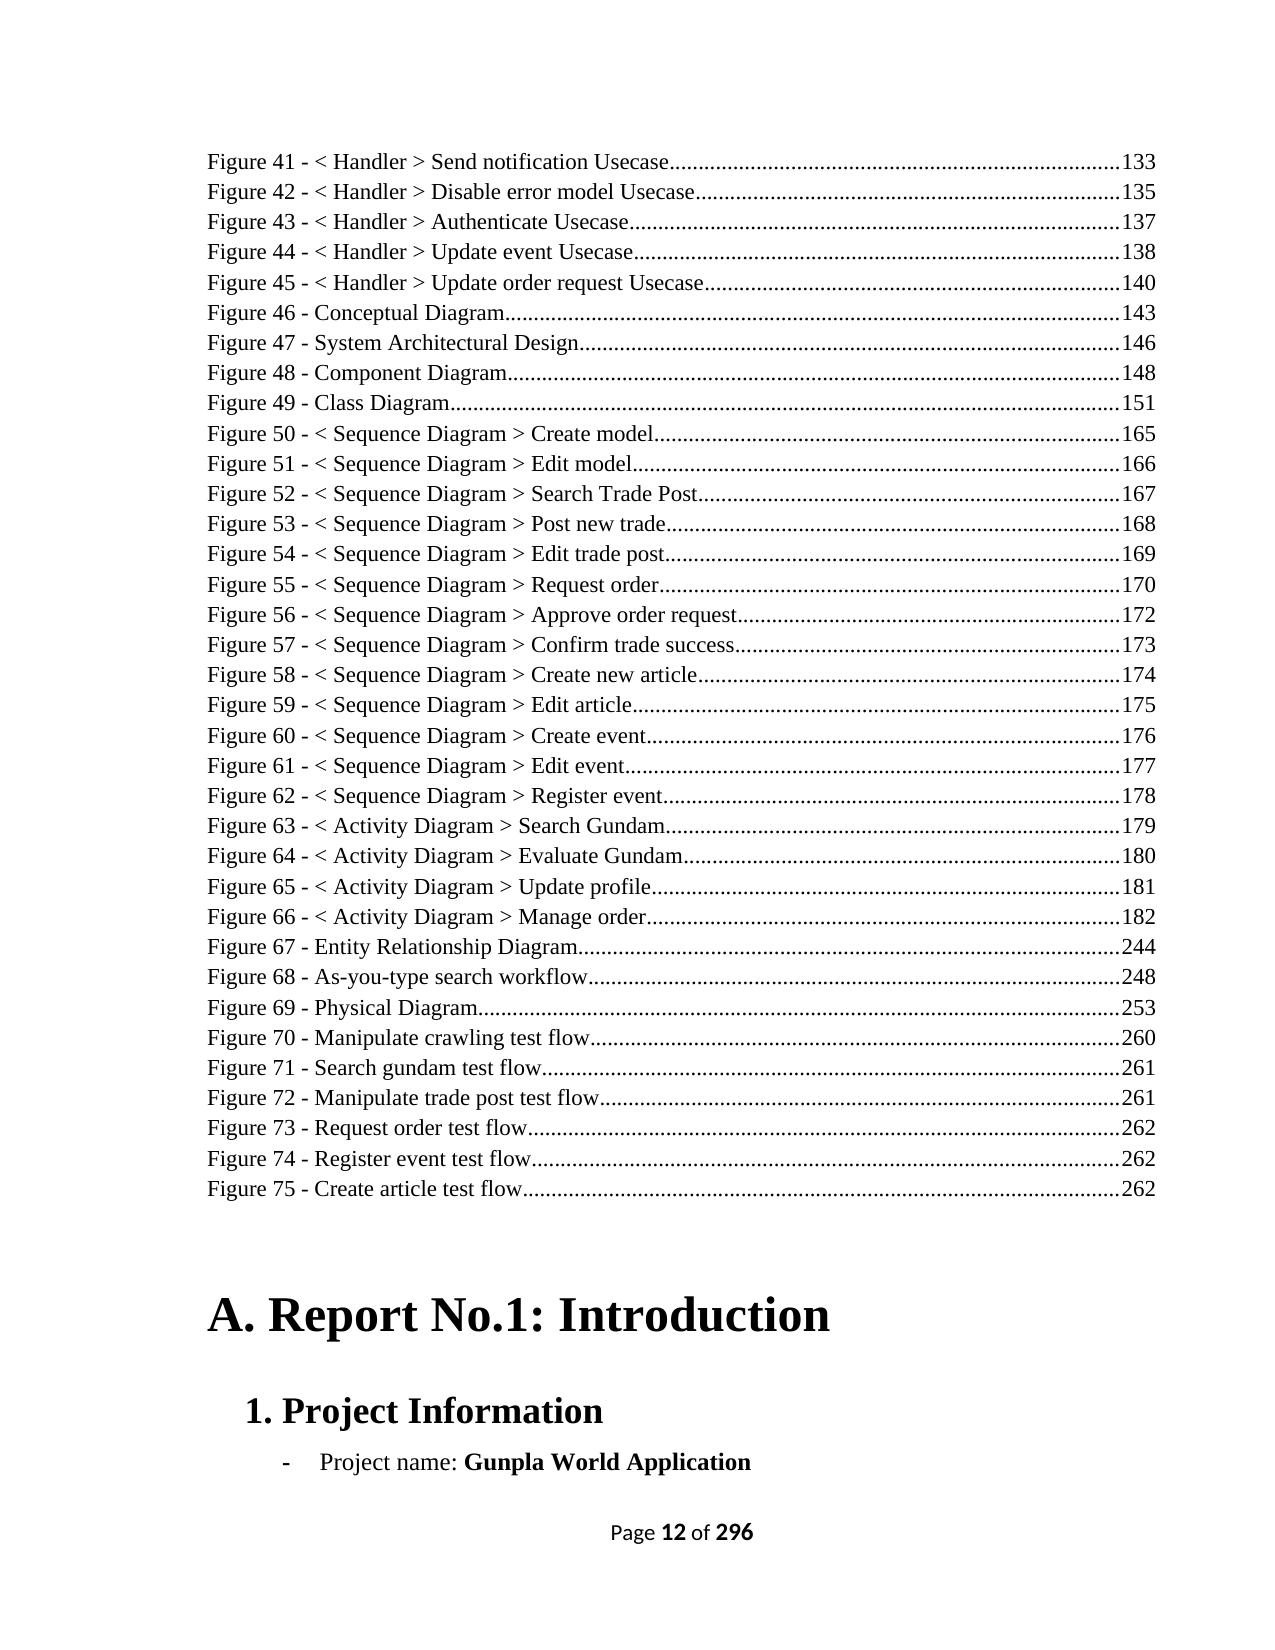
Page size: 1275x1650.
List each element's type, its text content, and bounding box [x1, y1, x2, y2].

text Figure 46 - Conceptual Diagram 143 [207, 299, 1157, 325]
list Project name: Gunpla World Application [282, 1447, 1157, 1475]
text Figure 41 - < Handler > Send notification Usecase 133 [207, 148, 1157, 174]
text Figure 71 - Search gundam test flow 261 [207, 1054, 1157, 1080]
text Figure 53 - < Sequence Diagram > Post new trade 168 [207, 510, 1157, 537]
text Figure 51 - < Sequence Diagram > Edit model 166 [207, 450, 1157, 476]
text Figure 63 - < Activity Diagram > Search Gundam 179 [207, 812, 1157, 839]
text Figure 50 - < Sequence Diagram > Create model 165 [207, 419, 1157, 446]
text Figure 49 - Class Diagram 151 [207, 389, 1157, 416]
text Figure 65 - < Activity Diagram > Update profile 181 [207, 873, 1157, 899]
text Figure 70 - Manipulate crawling test flow 260 [207, 1024, 1157, 1050]
text Figure 61 - < Sequence Diagram > Edit event 177 [207, 752, 1157, 778]
text Figure 59 - < Sequence Diagram > Edit article 175 [207, 691, 1157, 718]
text Figure 75 - Create article test flow 262 [207, 1175, 1157, 1201]
text Figure 73 - Request order test flow 262 [207, 1114, 1157, 1141]
text Figure 55 - < Sequence Diagram > Request order 170 [207, 571, 1157, 597]
text Figure 68 - As-you-type search workflow 248 [207, 963, 1157, 990]
text Figure 52 - < Sequence Diagram > Search Trade Post 167 [207, 480, 1157, 506]
text Figure 45 - < Handler > Update order request Usecase 140 [207, 268, 1157, 295]
text Figure 48 - Component Diagram 148 [207, 359, 1157, 386]
text Figure 42 - < Handler > Disable error model Usecase 135 [207, 178, 1157, 204]
text Figure 54 - < Sequence Diagram > Edit trade post 169 [207, 540, 1157, 567]
subtitle Project Information [244, 1389, 1157, 1432]
subtitle A. Report No.1: Introduction [207, 1285, 1157, 1343]
text Figure 64 - < Activity Diagram > Evaluate Gundam 180 [207, 842, 1157, 869]
text Figure 44 - < Handler > Update event Usecase 138 [207, 238, 1157, 265]
text Figure 47 - System Architectural Design 146 [207, 329, 1157, 355]
text Figure 66 - < Activity Diagram > Manage order 182 [207, 903, 1157, 929]
text Figure 57 - < Sequence Diagram > Confirm trade success 173 [207, 631, 1157, 657]
text Figure 74 - Register event test flow 262 [207, 1144, 1157, 1171]
text Figure 72 - Manipulate trade post test flow 261 [207, 1084, 1157, 1111]
text Figure 69 - Physical Diagram 253 [207, 993, 1157, 1020]
text Figure 60 - < Sequence Diagram > Create event 176 [207, 722, 1157, 748]
text Figure 67 - Entity Relationship Diagram 244 [207, 933, 1157, 959]
text Figure 58 - < Sequence Diagram > Create new article 174 [207, 661, 1157, 688]
text Figure 43 - < Handler > Authenticate Usecase 137 [207, 208, 1157, 234]
text Figure 56 - < Sequence Diagram > Approve order request 172 [207, 601, 1157, 627]
text Figure 62 - < Sequence Diagram > Register event 178 [207, 782, 1157, 808]
